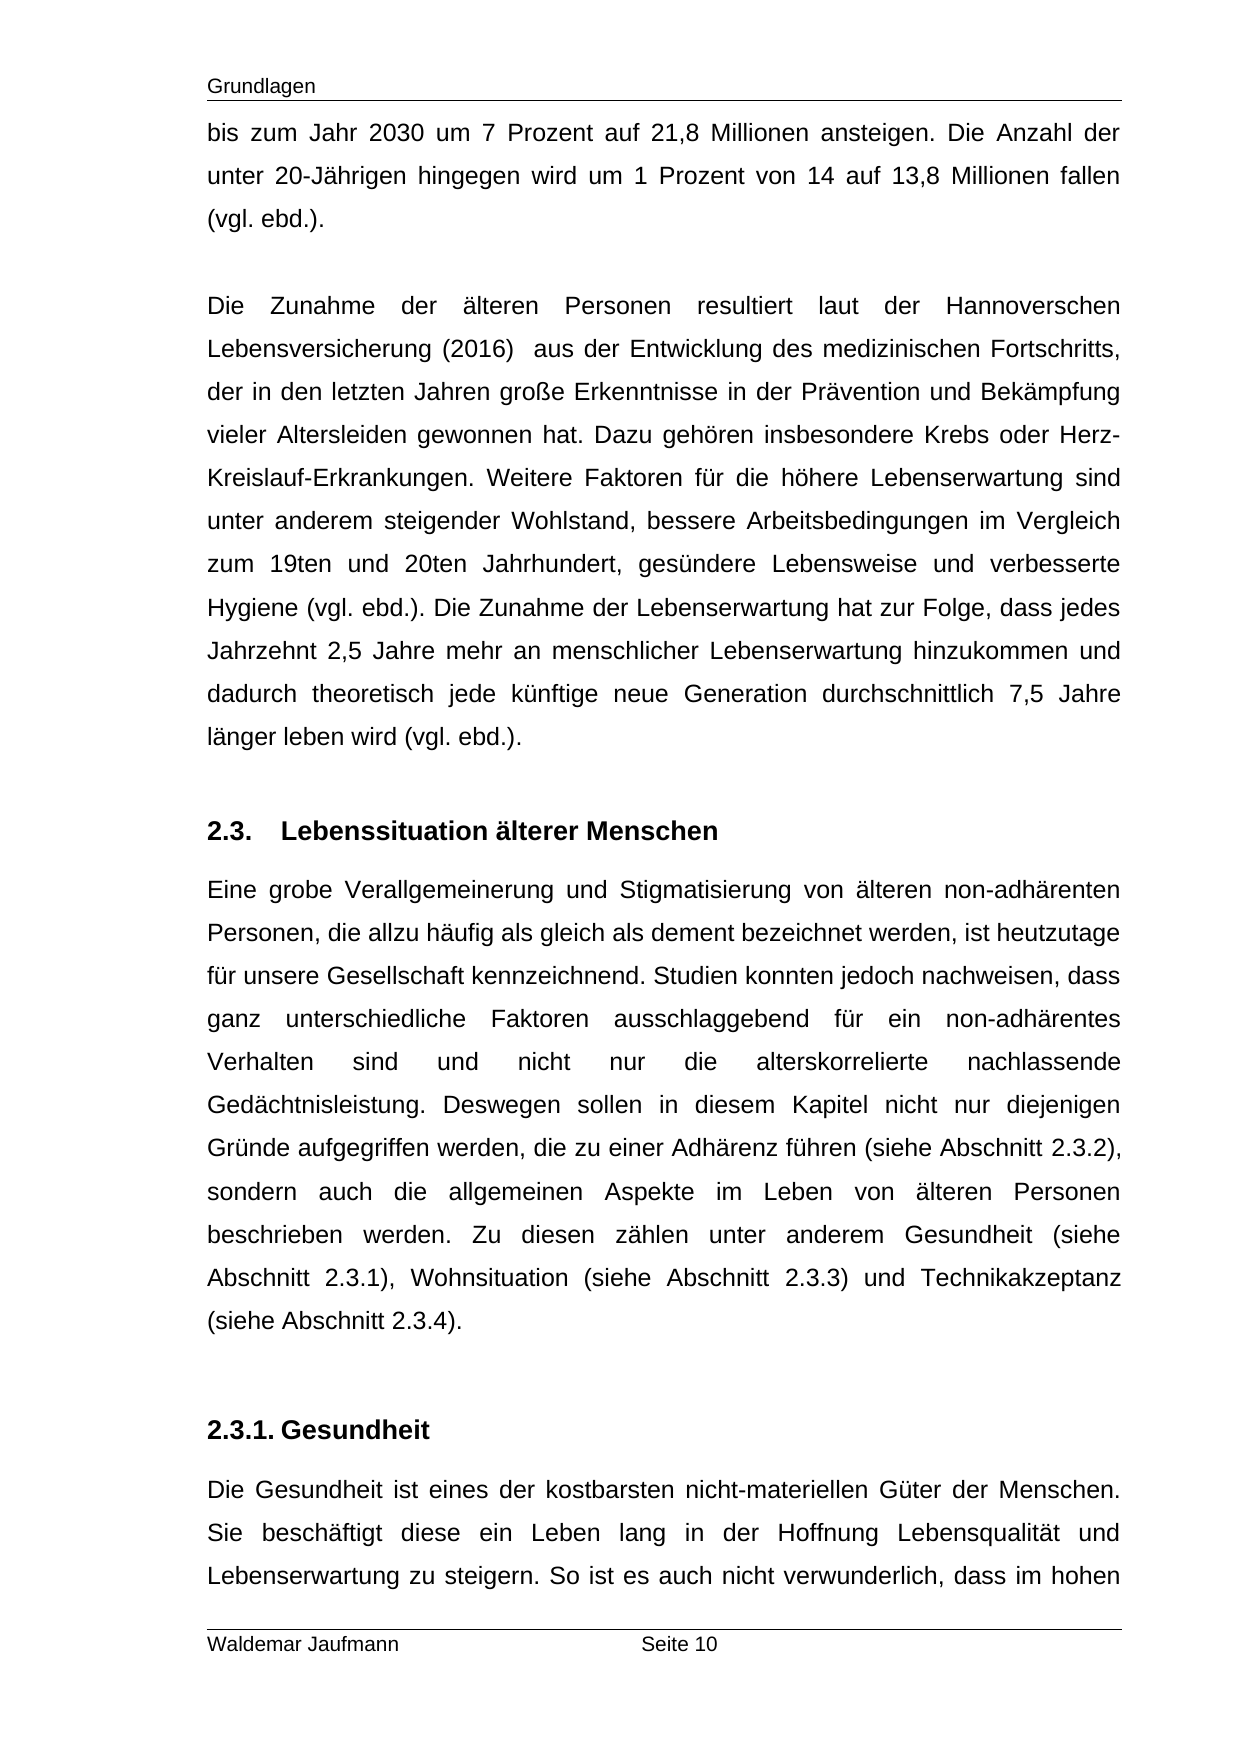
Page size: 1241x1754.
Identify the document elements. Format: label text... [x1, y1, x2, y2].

subtitle Gesundheit [207, 1413, 1122, 1446]
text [207, 1475, 1122, 1590]
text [207, 118, 1122, 233]
text Eine grobe Verallgemeinerung und Stigmatisierung von älteren non-adhärenten Personen, die allzu häufig als gleich als dement bezeichnet werden, ist heutzutage für unsere Gesellschaft kennzeichnend. Studien konnten jedoch nachweisen, dass ganz unterschiedliche Faktoren ausschlaggebend für ein non-adhärentes Verhalten sind und nicht nur die alterskorrelierte nachlassende Gedächtnisleistung. Deswegen sollen in diesem Kapitel nicht nur diejenigen Gründe aufgegriffen werden, die zu einer Adhärenz führen (siehe Abschnitt 2.3.2), sondern auch die allgemeinen Aspekte im Leben von älteren Personen beschrieben werden. Zu diesen zählen unter anderem Gesundheit (siehe Abschnitt 2.3.1), Wohnsituation (siehe Abschnitt 2.3.3) und Technikakzeptanz (siehe Abschnitt 2.3.4). [207, 874, 1122, 1334]
text Die Zunahme der älteren Personen resultiert laut der Hannoverschen Lebensversicherung (2016) aus der Entwicklung des medizinischen Fortschritts, der in den letzten Jahren große Erkenntnisse in der Prävention und Bekämpfung vieler Altersleiden gewonnen hat. Dazu gehören insbesondere Krebs oder Herz-Kreislauf-Erkrankungen. Weitere Faktoren für die höhere Lebenserwartung sind unter anderem steigender Wohlstand, bessere Arbeitsbedingungen im Vergleich zum 19ten und 20ten Jahrhundert, gesündere Lebensweise und verbesserte Hygiene (vgl. ebd.). Die Zunahme der Lebenserwartung hat zur Folge, dass jedes Jahrzehnt 2,5 Jahre mehr an menschlicher Lebenserwartung hinzukommen und dadurch theoretisch jede künftige neue Generation durchschnittlich 7,5 Jahre länger leben wird (vgl. ebd.). [207, 291, 1122, 751]
subtitle Lebenssituation älterer Menschen [207, 814, 1122, 846]
